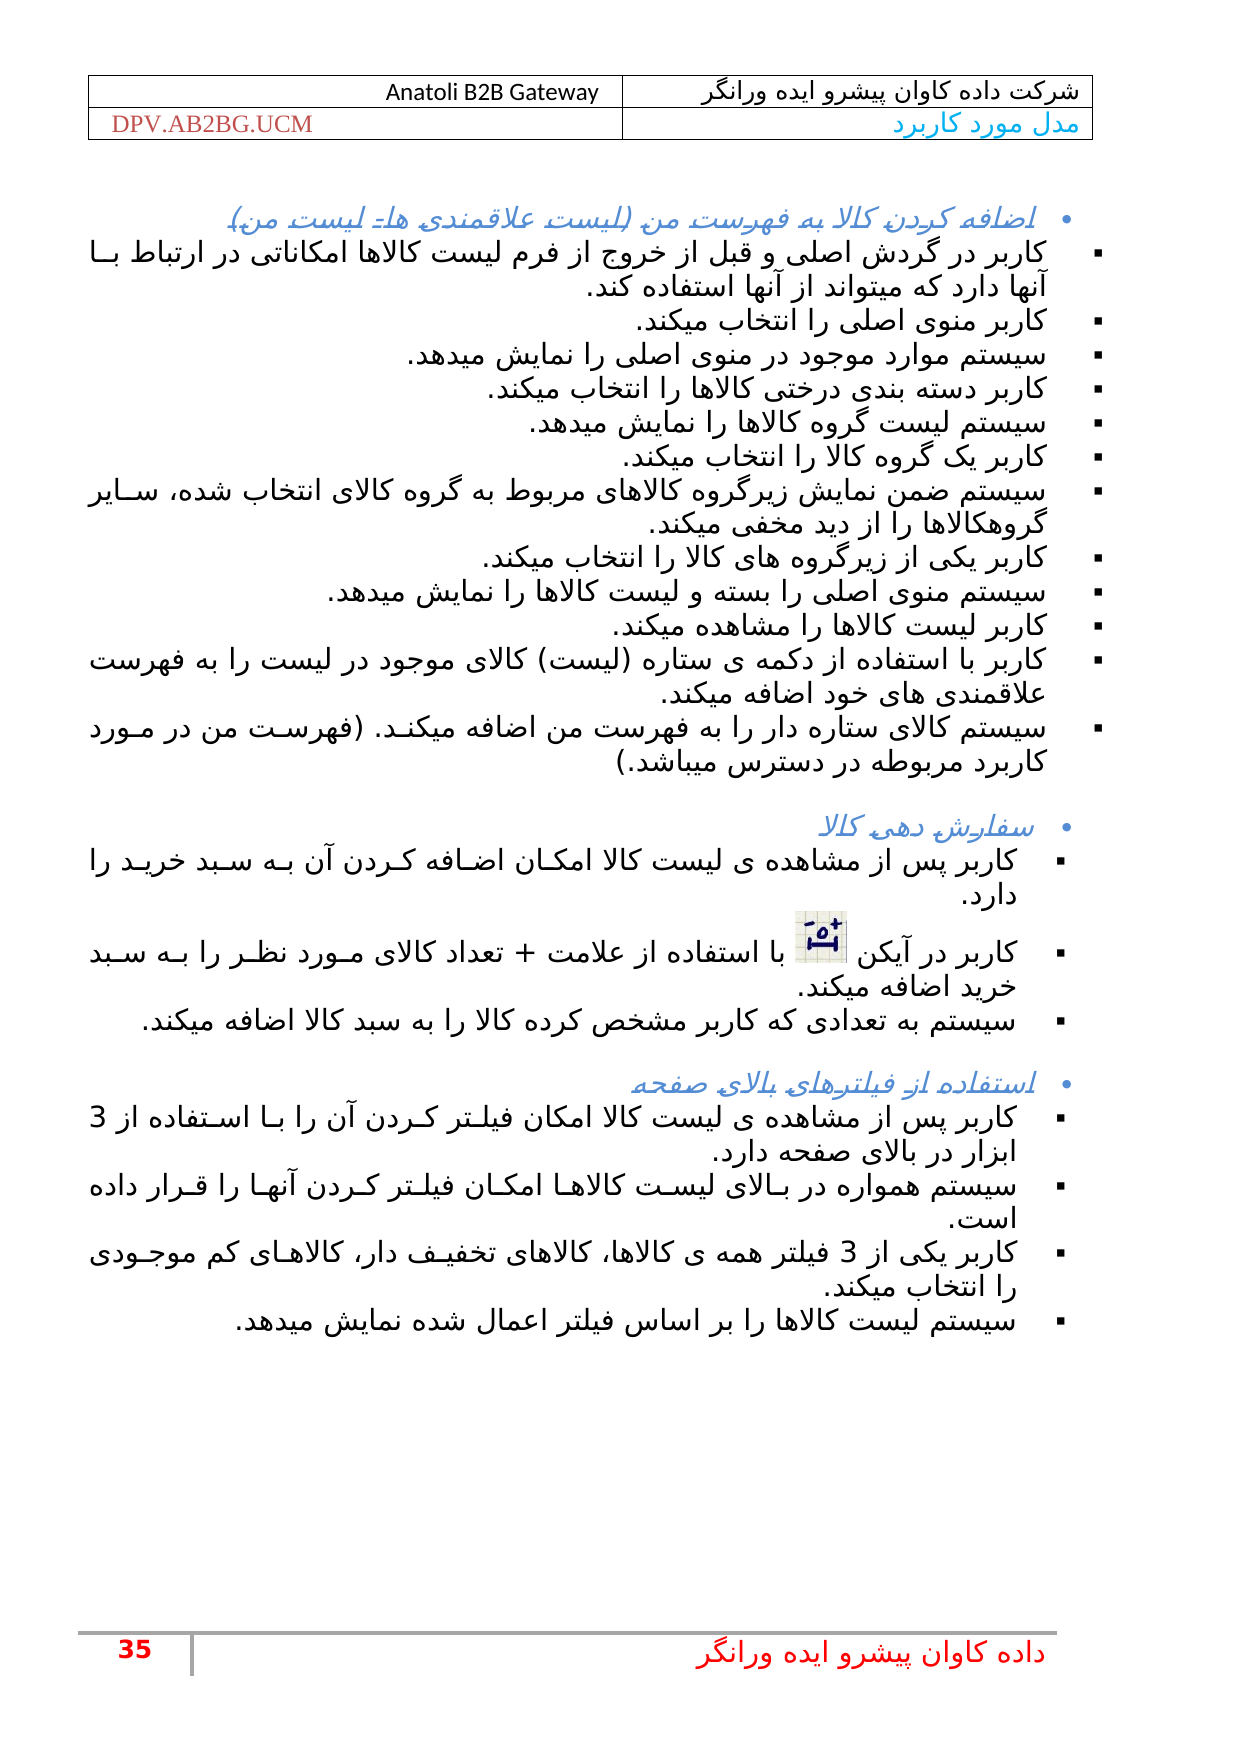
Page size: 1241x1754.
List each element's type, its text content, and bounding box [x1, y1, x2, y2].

list سیستم منوی اصلی را بسته و لیست کالاها را نمایش میدهد. [89, 575, 1092, 609]
list كاربر پس از مشاهده ی لیست کالا امکان اضافه کردن آن به سبد خرید را دارد. [89, 843, 1055, 911]
list کاربر با استفاده از دکمه ی ستاره (لیست) کالای موجود در لیست را به فهرست علاقمندی های خود اضافه میکند. [89, 643, 1092, 711]
list سیستم به تعدادی که کاربر مشخص کرده کالا را به سبد کالا اضافه میکند. [89, 1003, 1055, 1037]
subtitle اضافه کردن کالا به فهرست من (لیست علاقمندی ها- لیست من) [89, 201, 1063, 235]
list سیستم ضمن نمایش زیرگروه کالاهای مربوط به گروه کالای انتخاب شده، سایر گروهکالاها را از دید مخفی میکند. [89, 473, 1092, 541]
list کاربر دسته بندی درختی کالاها را انتخاب میکند. [89, 371, 1092, 405]
list کاربر لیست کالاها را مشاهده میکند. [89, 609, 1092, 643]
list سیستم موارد موجود در منوی اصلی را نمایش میدهد. [89, 337, 1092, 371]
list سیستم لیست کالاها را بر اساس فیلتر اعمال شده نمایش میدهد. [89, 1304, 1055, 1338]
list سیستم لیست گروه کالاها را نمایش میدهد. [89, 405, 1092, 439]
list سیستم کالای ستاره دار را به فهرست من اضافه میکند. (فهرست من در مورد کاربرد مربوطه در دسترس میباشد.) [89, 711, 1092, 778]
list کاربر یک گروه کالا را انتخاب میکند. [89, 439, 1092, 473]
list سیستم همواره در بالای لیست کالاها امکان فیلتر کردن آنها را قرار داده است. [89, 1168, 1055, 1236]
subtitle سفارش دهی کالا [89, 809, 1063, 843]
list کاربر در گردش اصلی و قبل از خروج از فرم لیست کالاها امکاناتی در ارتباط با آنها دارد که میتواند از آنها استفاده کند. [89, 235, 1092, 303]
list کاربر در آیکن با استفاده از علامت + تعداد کالای مورد نظر را به سبد خرید اضافه میکند. [89, 911, 1055, 1003]
list كاربر منوی اصلی را انتخاب میکند. [89, 303, 1092, 337]
list كاربر پس از مشاهده ی لیست کالا امکان فیلتر کردن آن را با استفاده از 3 ابزار در بالای صفحه دارد. [89, 1100, 1055, 1168]
list کاربر یکی از 3 فیلتر همه ی کالاها، کالاهای تخفیف دار، کالاهای کم موجودی را انتخاب میکند. [89, 1236, 1055, 1304]
subtitle استفاده از فیلترهای بالای صفحه [89, 1066, 1063, 1100]
picture [795, 911, 847, 963]
list کاربر یکی از زیرگروه های کالا را انتخاب میکند. [89, 541, 1092, 575]
